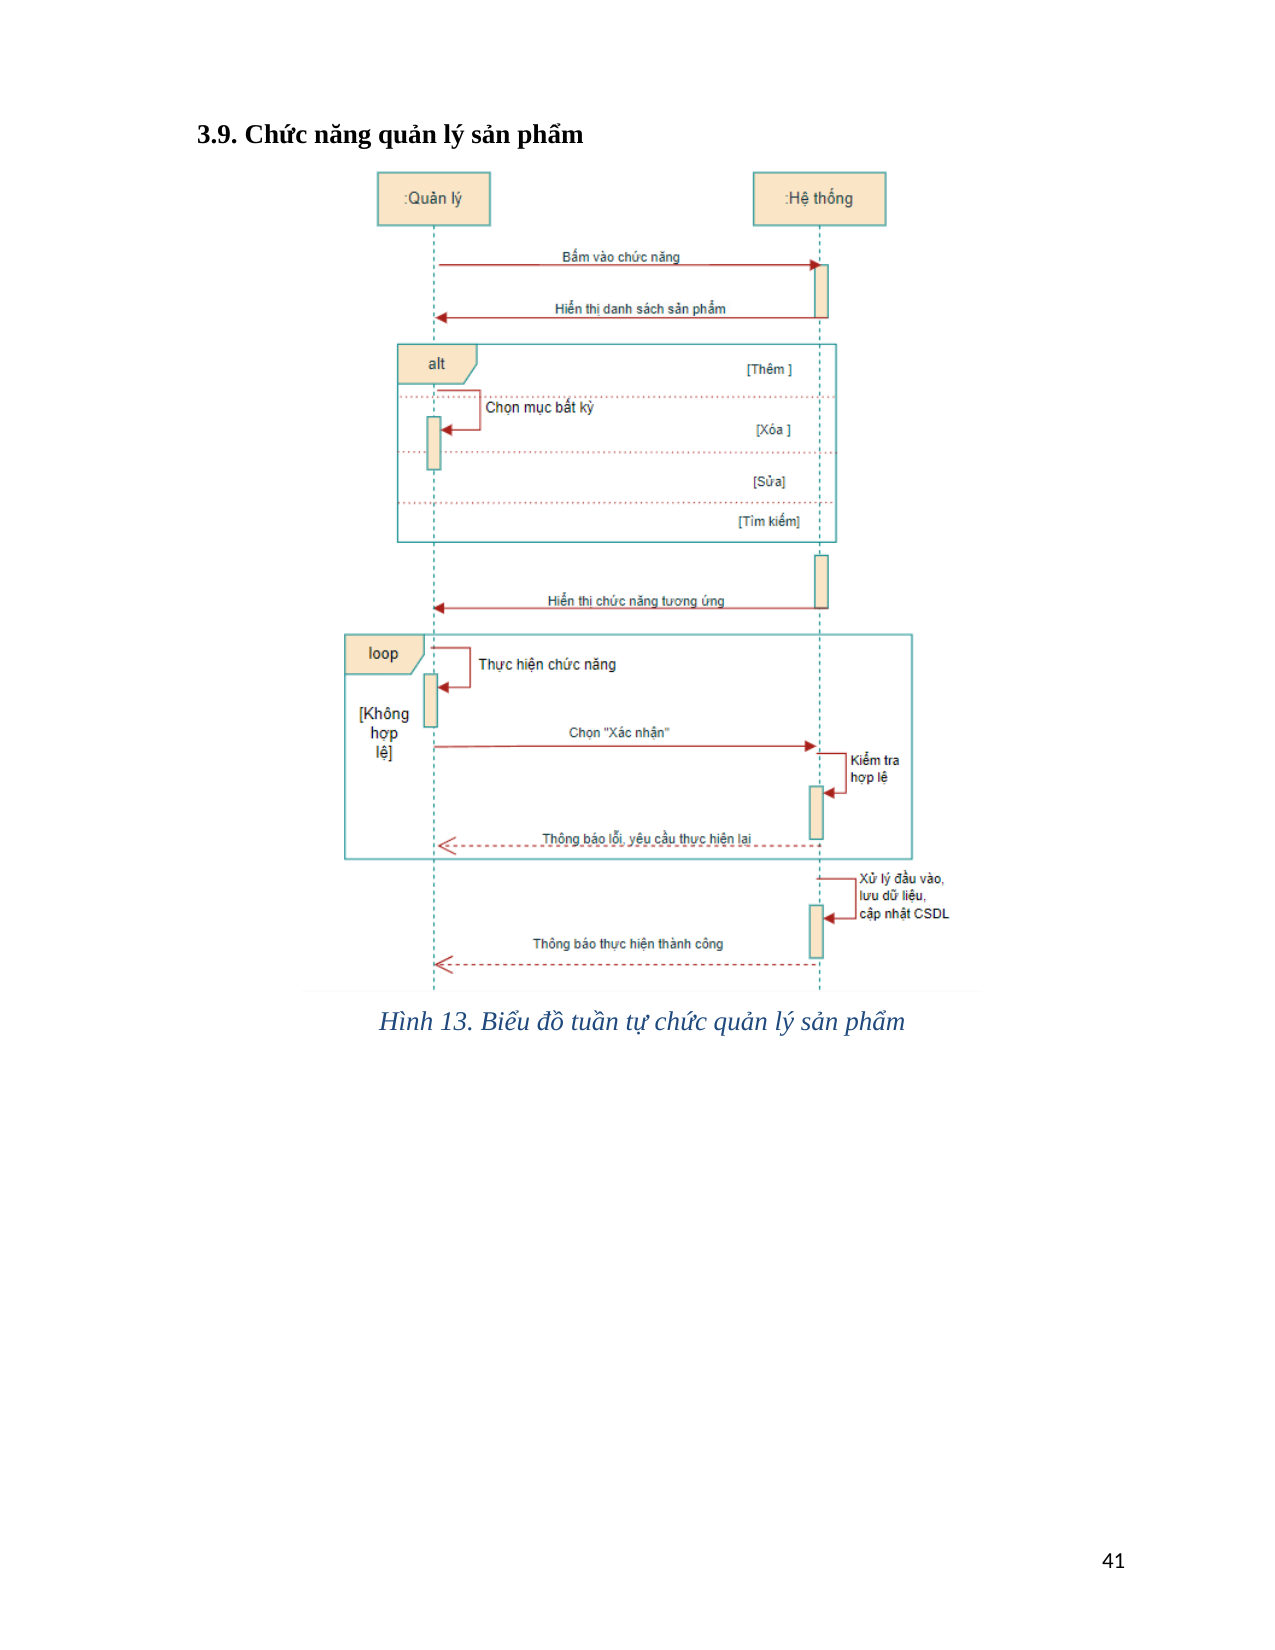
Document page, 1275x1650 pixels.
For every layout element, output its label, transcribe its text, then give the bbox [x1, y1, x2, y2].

subtitle Chức năng quản lý sản phẩm [197, 118, 1125, 149]
picture [302, 164, 982, 992]
text Hình 13. Biểu đồ tuần tự chức quản lý sản phẩm [159, 1005, 1125, 1036]
